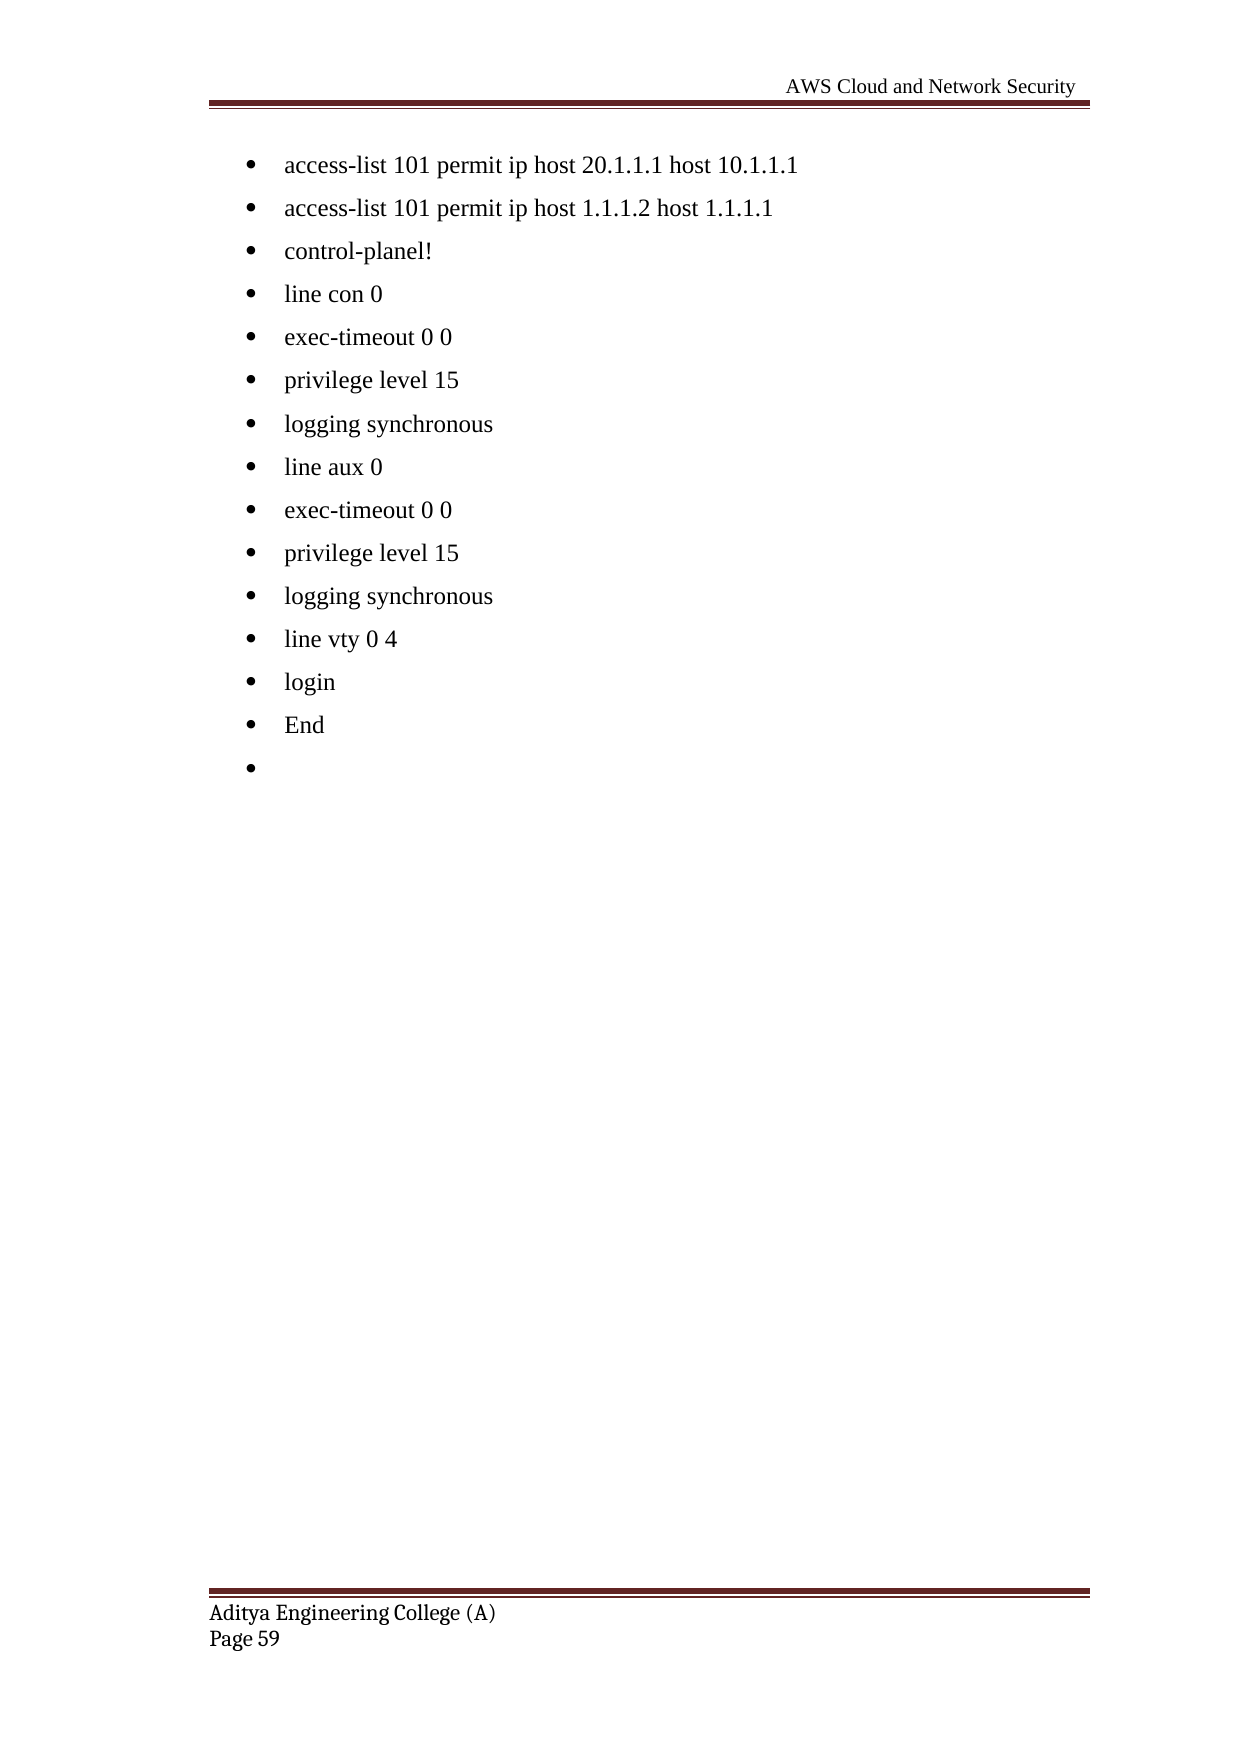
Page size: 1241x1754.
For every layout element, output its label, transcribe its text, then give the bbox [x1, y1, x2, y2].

list access-list 101 permit ip host 1.1.1.2 host 1.1.1.1 [247, 193, 1090, 222]
list login [247, 667, 1090, 696]
list access-list 101 permit ip host 20.1.1.1 host 10.1.1.1 [247, 150, 1090, 179]
list line vty 0 4 [247, 624, 1090, 653]
list control-planel! [247, 236, 1090, 265]
list End [247, 711, 1090, 739]
list line con 0 [247, 279, 1090, 308]
list privilege level 15 [247, 366, 1090, 394]
list privilege level 15 [247, 538, 1090, 567]
list exec-timeout 0 0 [247, 495, 1090, 524]
list logging synchronous [247, 409, 1090, 437]
list exec-timeout 0 0 [247, 322, 1090, 351]
list line aux 0 [247, 452, 1090, 481]
list logging synchronous [247, 581, 1090, 610]
